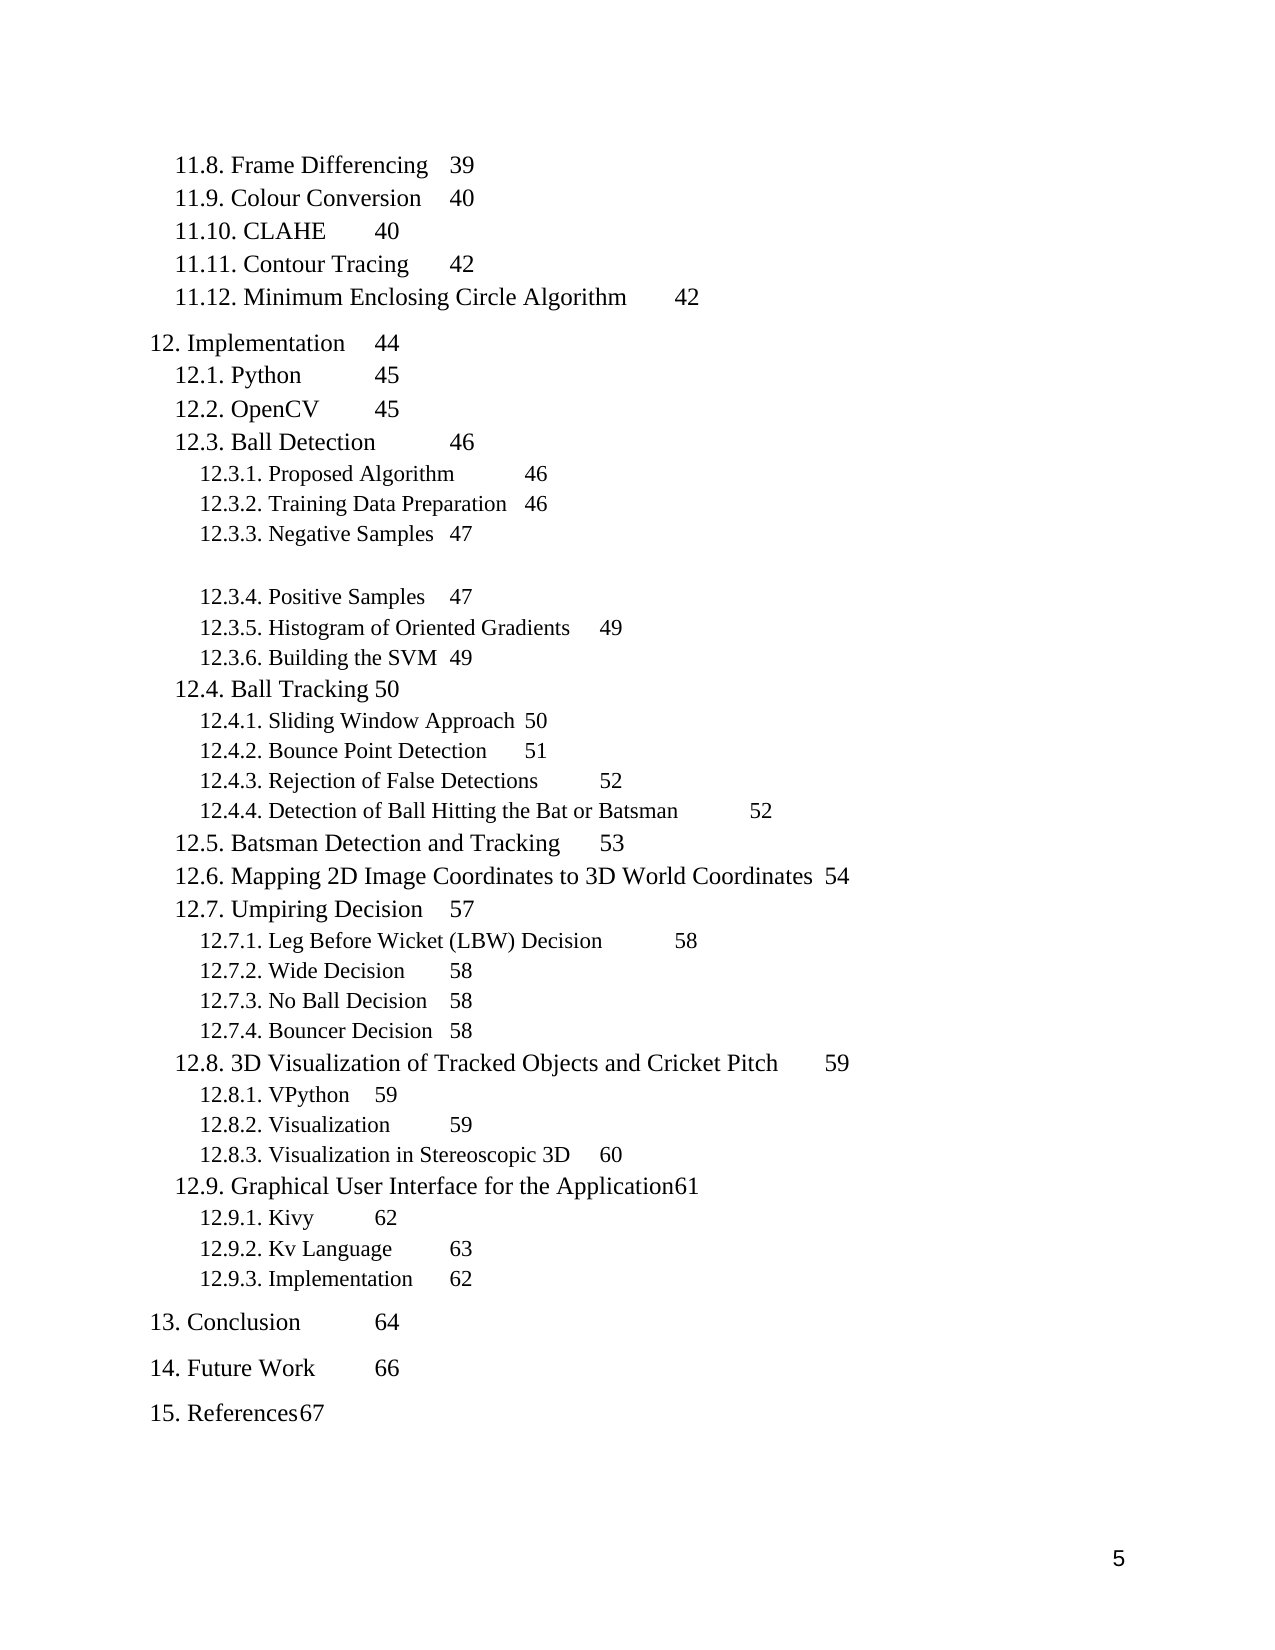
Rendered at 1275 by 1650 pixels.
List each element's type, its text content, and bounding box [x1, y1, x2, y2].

text 12.7.3. No Ball Decision 58 [199, 987, 1125, 1014]
text 11.8. Frame Differencing 39 [174, 150, 1125, 179]
text 14. Future Work 66 [149, 1353, 1125, 1382]
text 12.3.3. Negative Samples 47 [199, 520, 1125, 546]
text 12.8. 3D Visualization of Tracked Objects and Cricket Pitch 59 [174, 1048, 1125, 1076]
text 12.9.3. Implementation 62 [199, 1265, 1125, 1291]
text 12.5. Batsman Detection and Tracking 53 [174, 828, 1125, 857]
text 12.8.3. Visualization in Stereoscopic 3D 60 [199, 1141, 1125, 1167]
text 12.8.1. VPython 59 [199, 1081, 1125, 1107]
text 12.9. Graphical User Interface for the Application 61 [174, 1171, 1125, 1200]
text 12.7.2. Wide Decision 58 [199, 957, 1125, 983]
text 12.3. Ball Detection 46 [174, 427, 1125, 455]
text 12.4.3. Rejection of False Detections 52 [199, 767, 1125, 794]
text 12.3.1. Proposed Algorithm 46 [199, 460, 1125, 486]
text 11.11. Contour Tracing 42 [174, 249, 1125, 278]
text 11.10. CLAHE 40 [174, 216, 1125, 245]
text 12.9.2. Kv Language 63 [199, 1234, 1125, 1261]
text 12.6. Mapping 2D Image Coordinates to 3D World Coordinates 54 [174, 861, 1125, 889]
text 12.3.6. Building the SVM 49 [199, 644, 1125, 670]
text 11.9. Colour Conversion 40 [174, 183, 1125, 212]
text 12.7.1. Leg Before Wicket (LBW) Decision 58 [199, 927, 1125, 953]
text 12.4.2. Bounce Point Detection 51 [199, 737, 1125, 763]
text 15. References 67 [149, 1398, 1125, 1427]
text 12.9.1. Kivy 62 [199, 1204, 1125, 1231]
text 12.4.4. Detection of Ball Hitting the Bat or Batsman 52 [199, 798, 1125, 824]
text 13. Conclusion 64 [149, 1307, 1125, 1336]
text 12.7.4. Bouncer Decision 58 [199, 1017, 1125, 1044]
text 12.3.2. Training Data Preparation 46 [199, 490, 1125, 516]
text 11.12. Minimum Enclosing Circle Algorithm 42 [174, 282, 1125, 311]
text 12.3.5. Histogram of Oriented Gradients 49 [199, 613, 1125, 640]
text 12. Implementation 44 [149, 328, 1125, 356]
text 12.8.2. Visualization 59 [199, 1111, 1125, 1137]
text 12.7. Umpiring Decision 57 [174, 894, 1125, 923]
text 12.3.4. Positive Samples 47 [199, 583, 1125, 610]
text 12.4. Ball Tracking 50 [174, 674, 1125, 703]
text 12.1. Python 45 [174, 361, 1125, 389]
text 12.4.1. Sliding Window Approach 50 [199, 707, 1125, 733]
text 12.2. OpenCV 45 [174, 394, 1125, 422]
